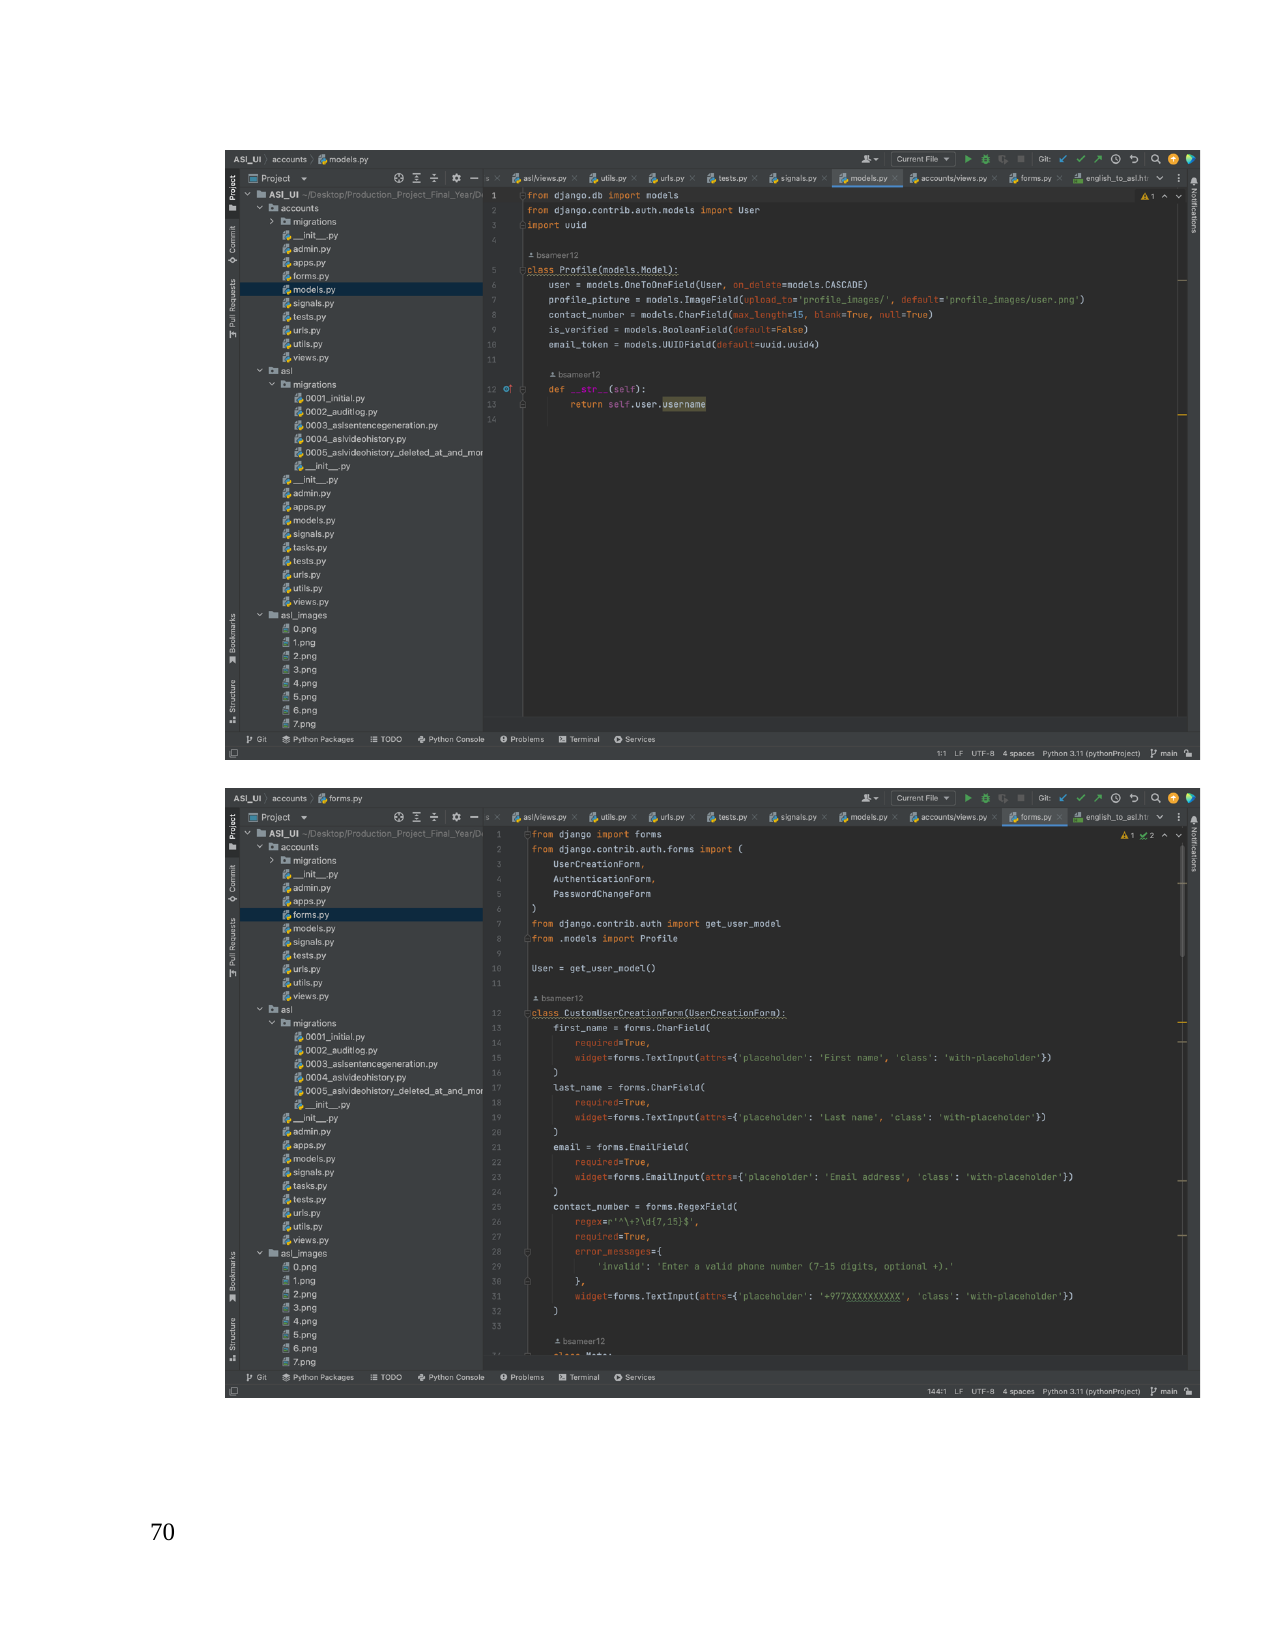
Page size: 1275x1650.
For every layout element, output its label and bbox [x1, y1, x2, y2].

picture [225, 788, 1200, 1398]
picture [225, 150, 1200, 760]
